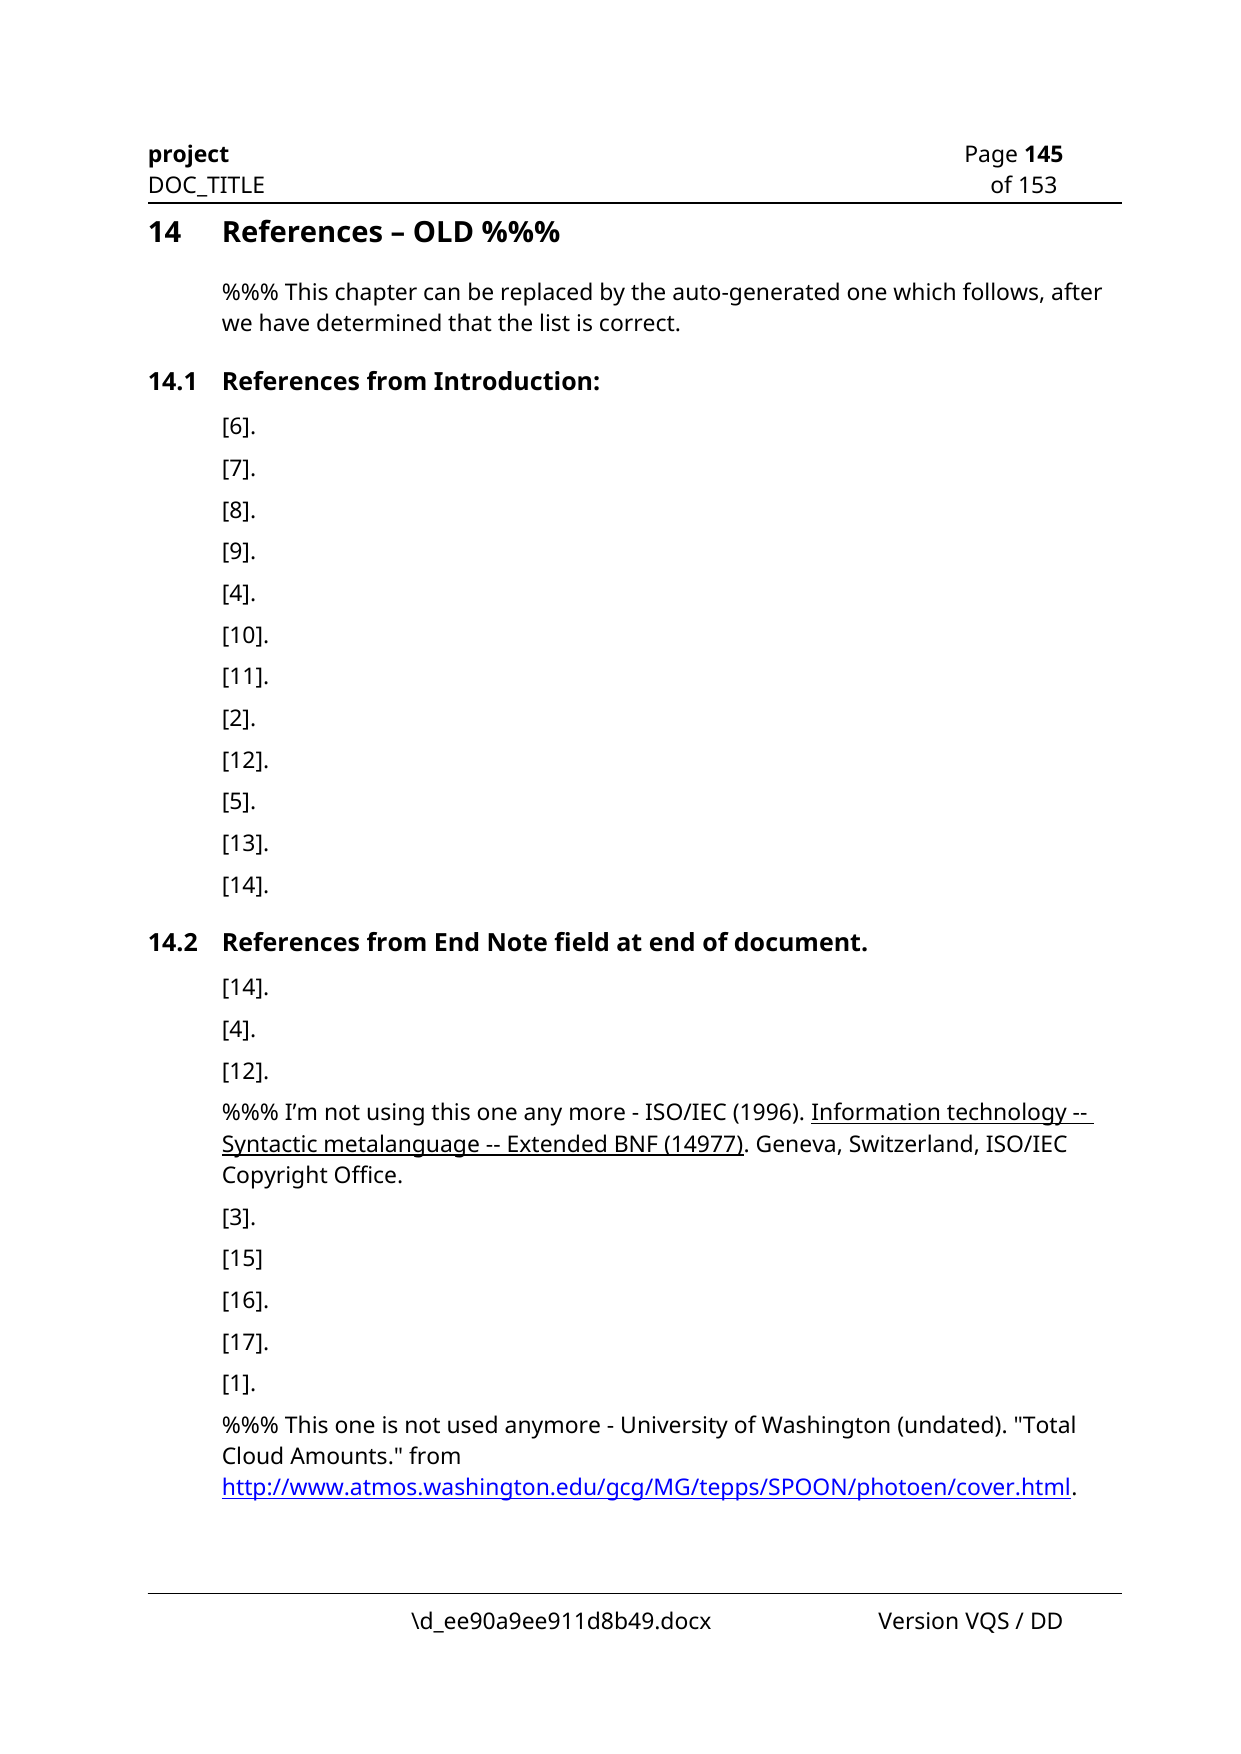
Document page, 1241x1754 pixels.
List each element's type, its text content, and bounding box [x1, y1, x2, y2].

subtitle References from End Note field at end of document. [148, 925, 1122, 959]
text . [222, 1367, 1122, 1398]
text . [222, 535, 1122, 566]
text . [222, 618, 1122, 650]
text . [222, 785, 1122, 816]
text . [222, 1055, 1122, 1086]
text . [222, 743, 1122, 775]
text . [222, 1326, 1122, 1357]
text . [222, 702, 1122, 733]
text %%% This chapter can be replaced by the auto-generated one which follows, after we have determined that the list is correct. [222, 276, 1122, 339]
text . [222, 1284, 1122, 1315]
text %%% I’m not using this one any more - ISO/IEC (1996). Information technology -- Syntactic metalanguage -- Extended BNF (14977). Geneva, Switzerland, ISO/IEC Copyright Office. [222, 1096, 1122, 1190]
text . [222, 410, 1122, 441]
text . [222, 1013, 1122, 1044]
text . [222, 493, 1122, 525]
text . [222, 660, 1122, 691]
text . [222, 1201, 1122, 1232]
text . [222, 577, 1122, 608]
subtitle References from Introduction: [148, 364, 1122, 398]
text . [222, 452, 1122, 483]
text . [222, 868, 1122, 900]
subtitle References – OLD %%% [148, 211, 1122, 251]
text . [222, 827, 1122, 858]
text . [222, 971, 1122, 1003]
text %%% This one is not used anymore - University of Washington (undated). "Total Cloud Amounts." from http://www.atmos.washington.edu/gcg/MG/tepps/SPOON/photoen/cover.html. [222, 1409, 1122, 1503]
